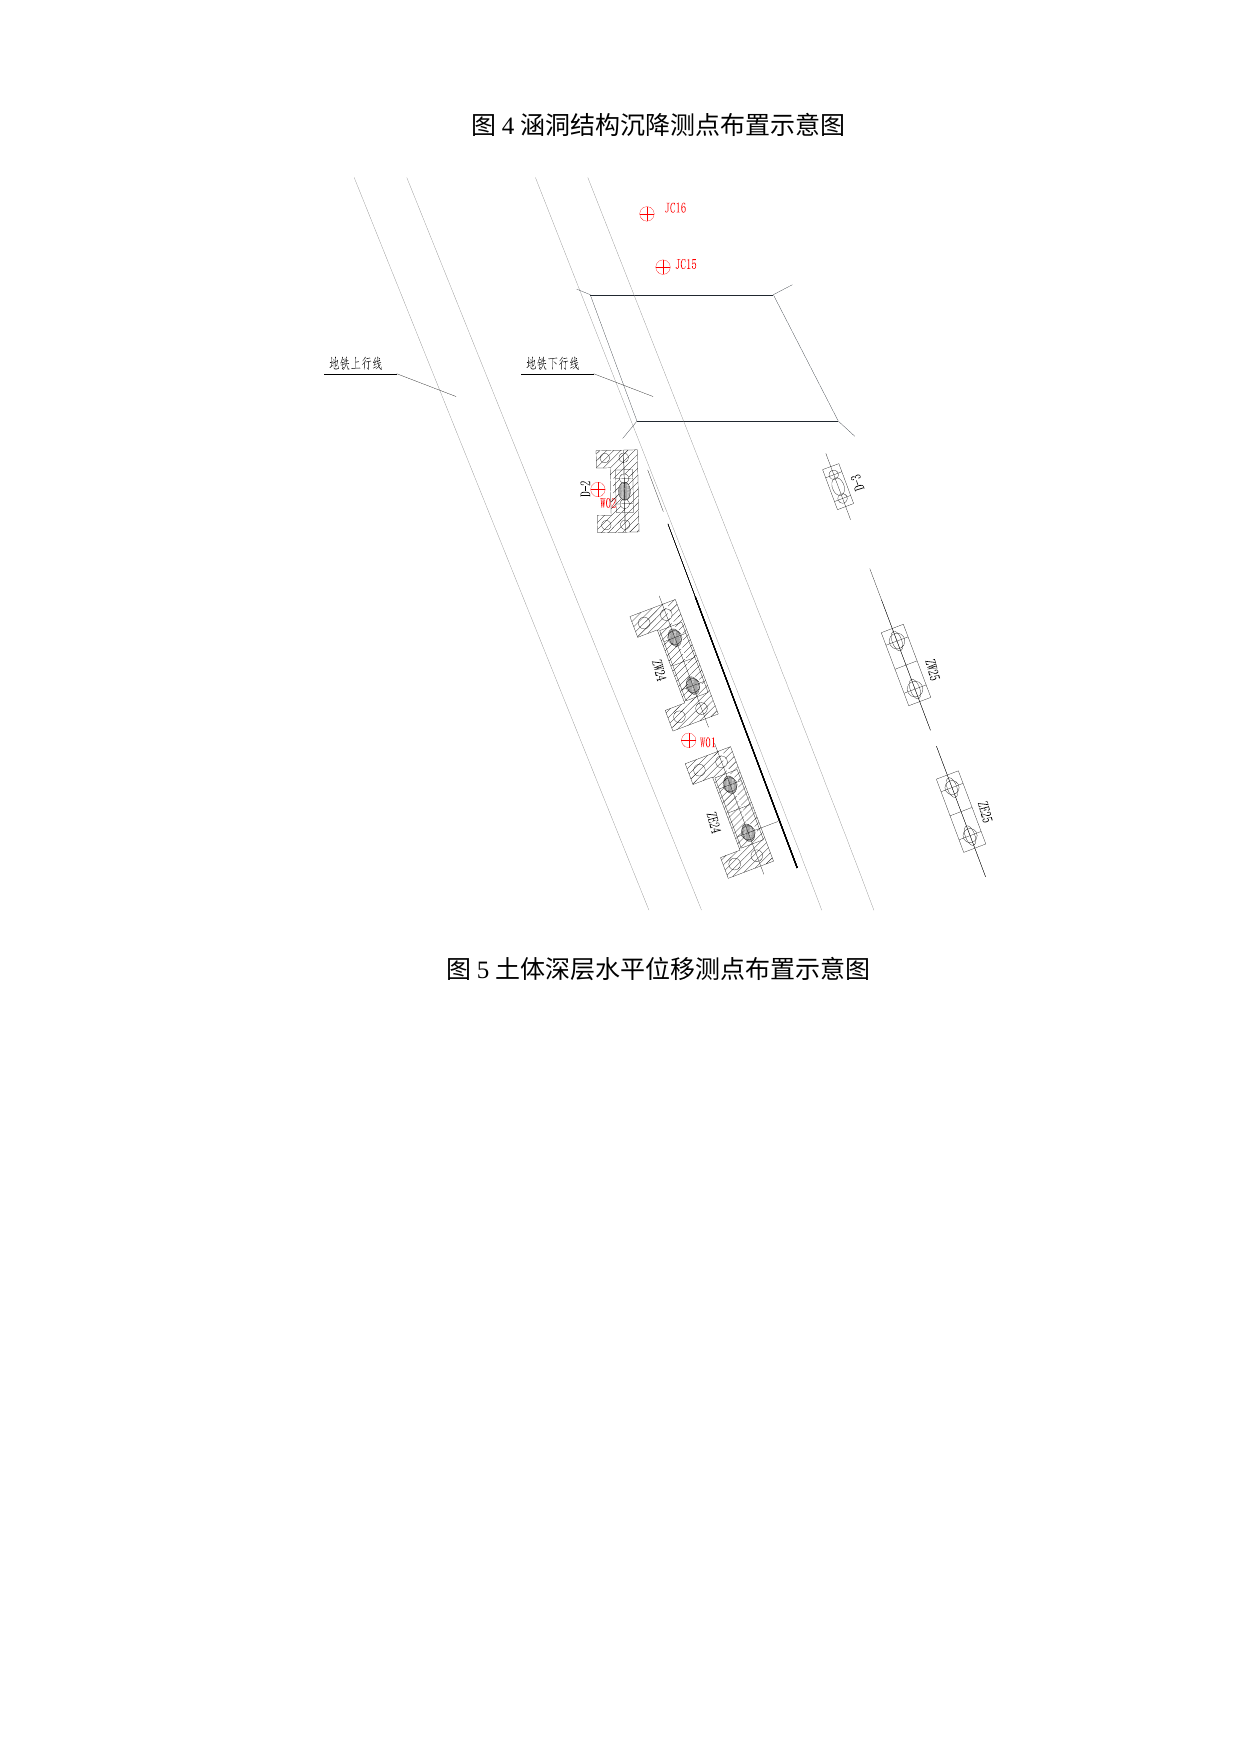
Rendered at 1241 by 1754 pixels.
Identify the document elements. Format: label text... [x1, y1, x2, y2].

text 图4 涵洞结构沉降测点布置示意图 [177, 91, 1140, 156]
text 图5 土体深层水平位移测点布置示意图 [177, 935, 1140, 1000]
